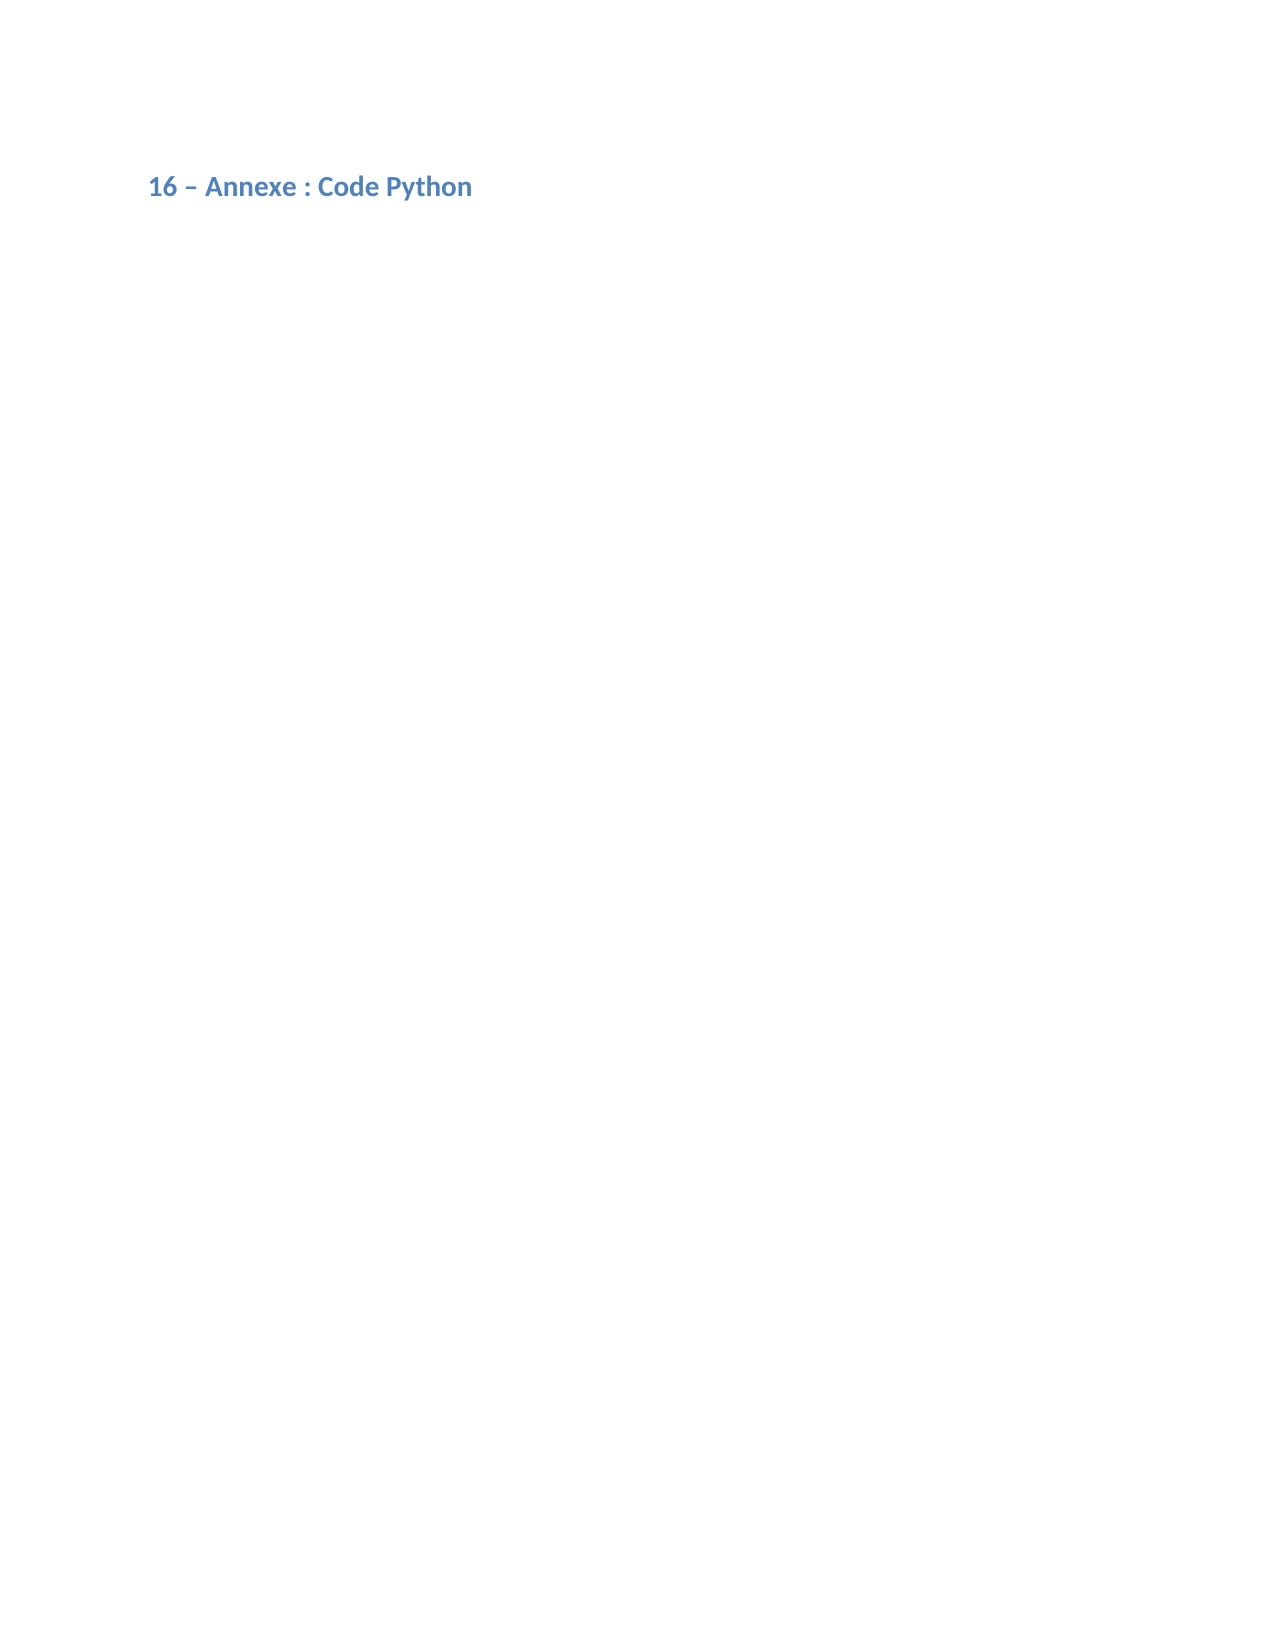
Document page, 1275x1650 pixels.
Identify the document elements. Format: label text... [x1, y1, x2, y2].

subtitle 16 – Annexe : Code Python [148, 168, 1127, 204]
